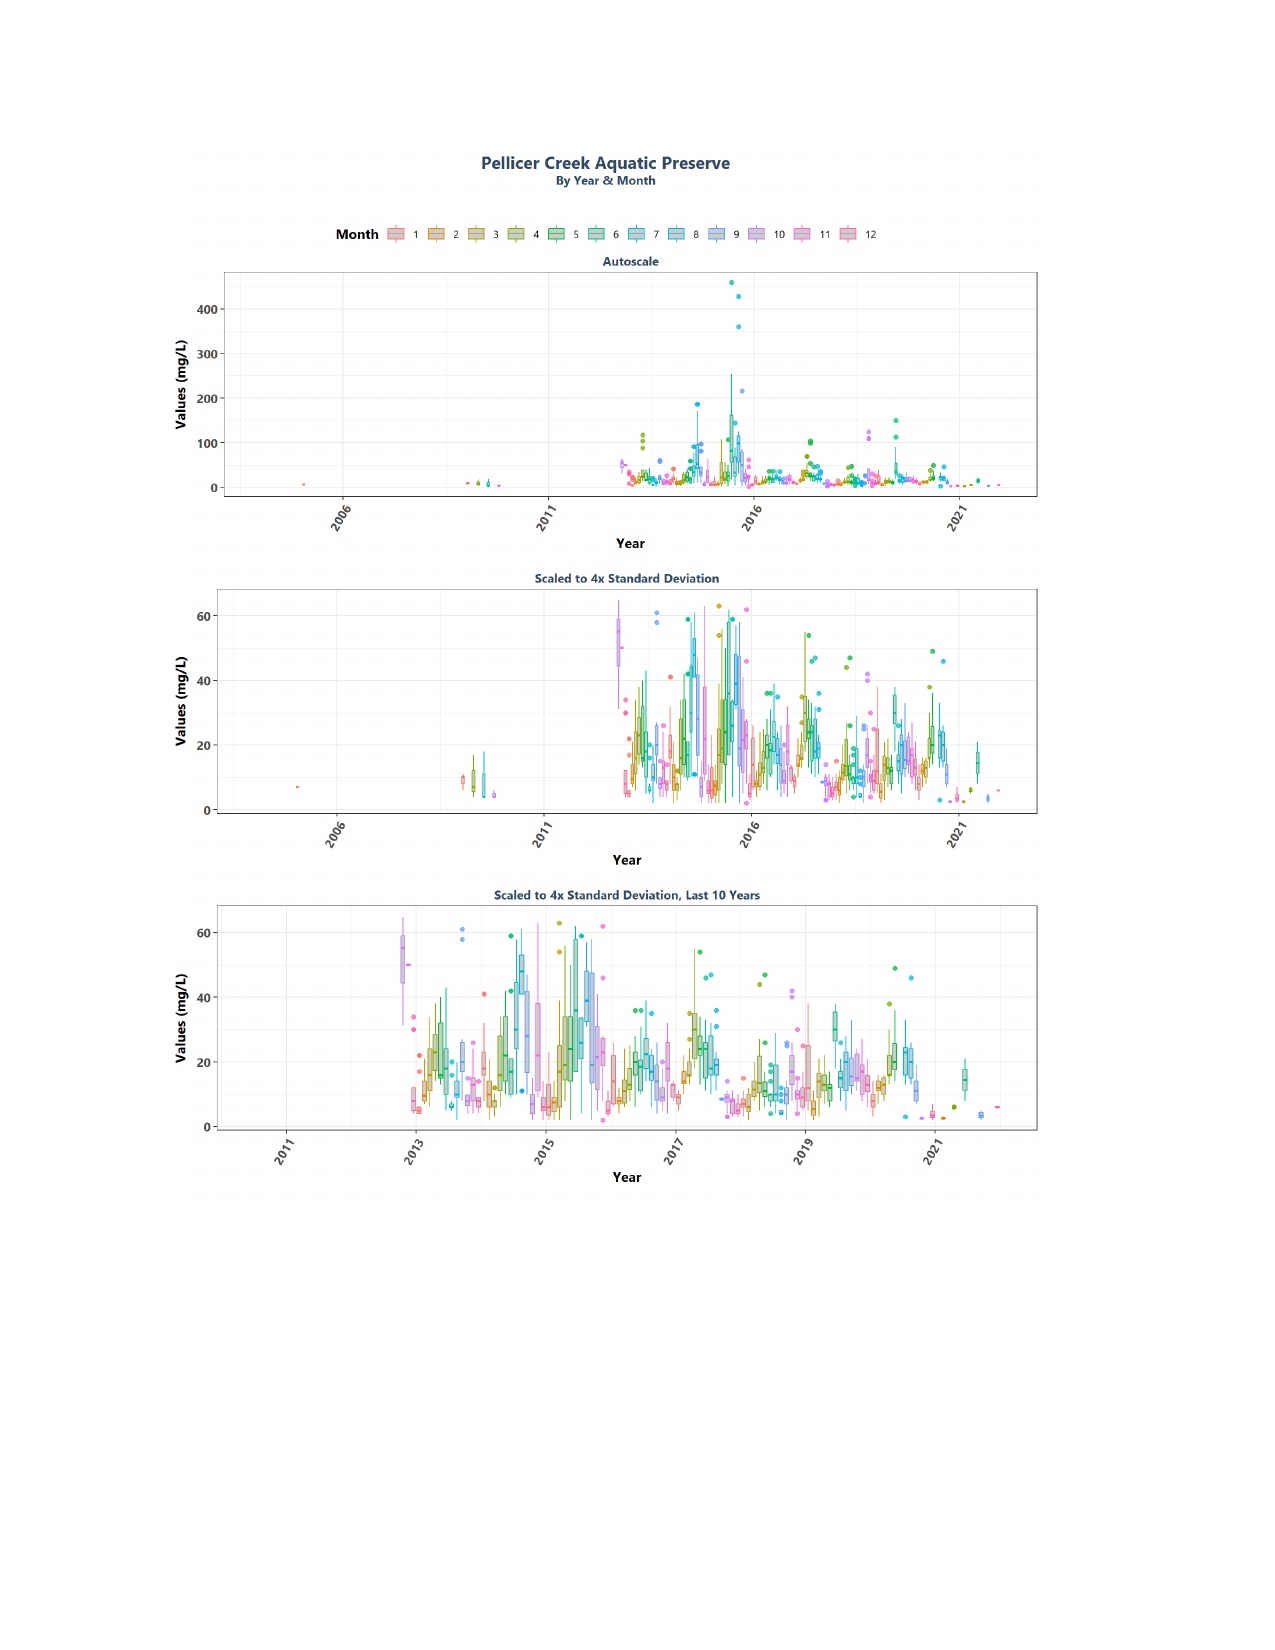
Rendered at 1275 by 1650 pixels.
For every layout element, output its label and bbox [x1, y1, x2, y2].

picture [168, 150, 1044, 1200]
